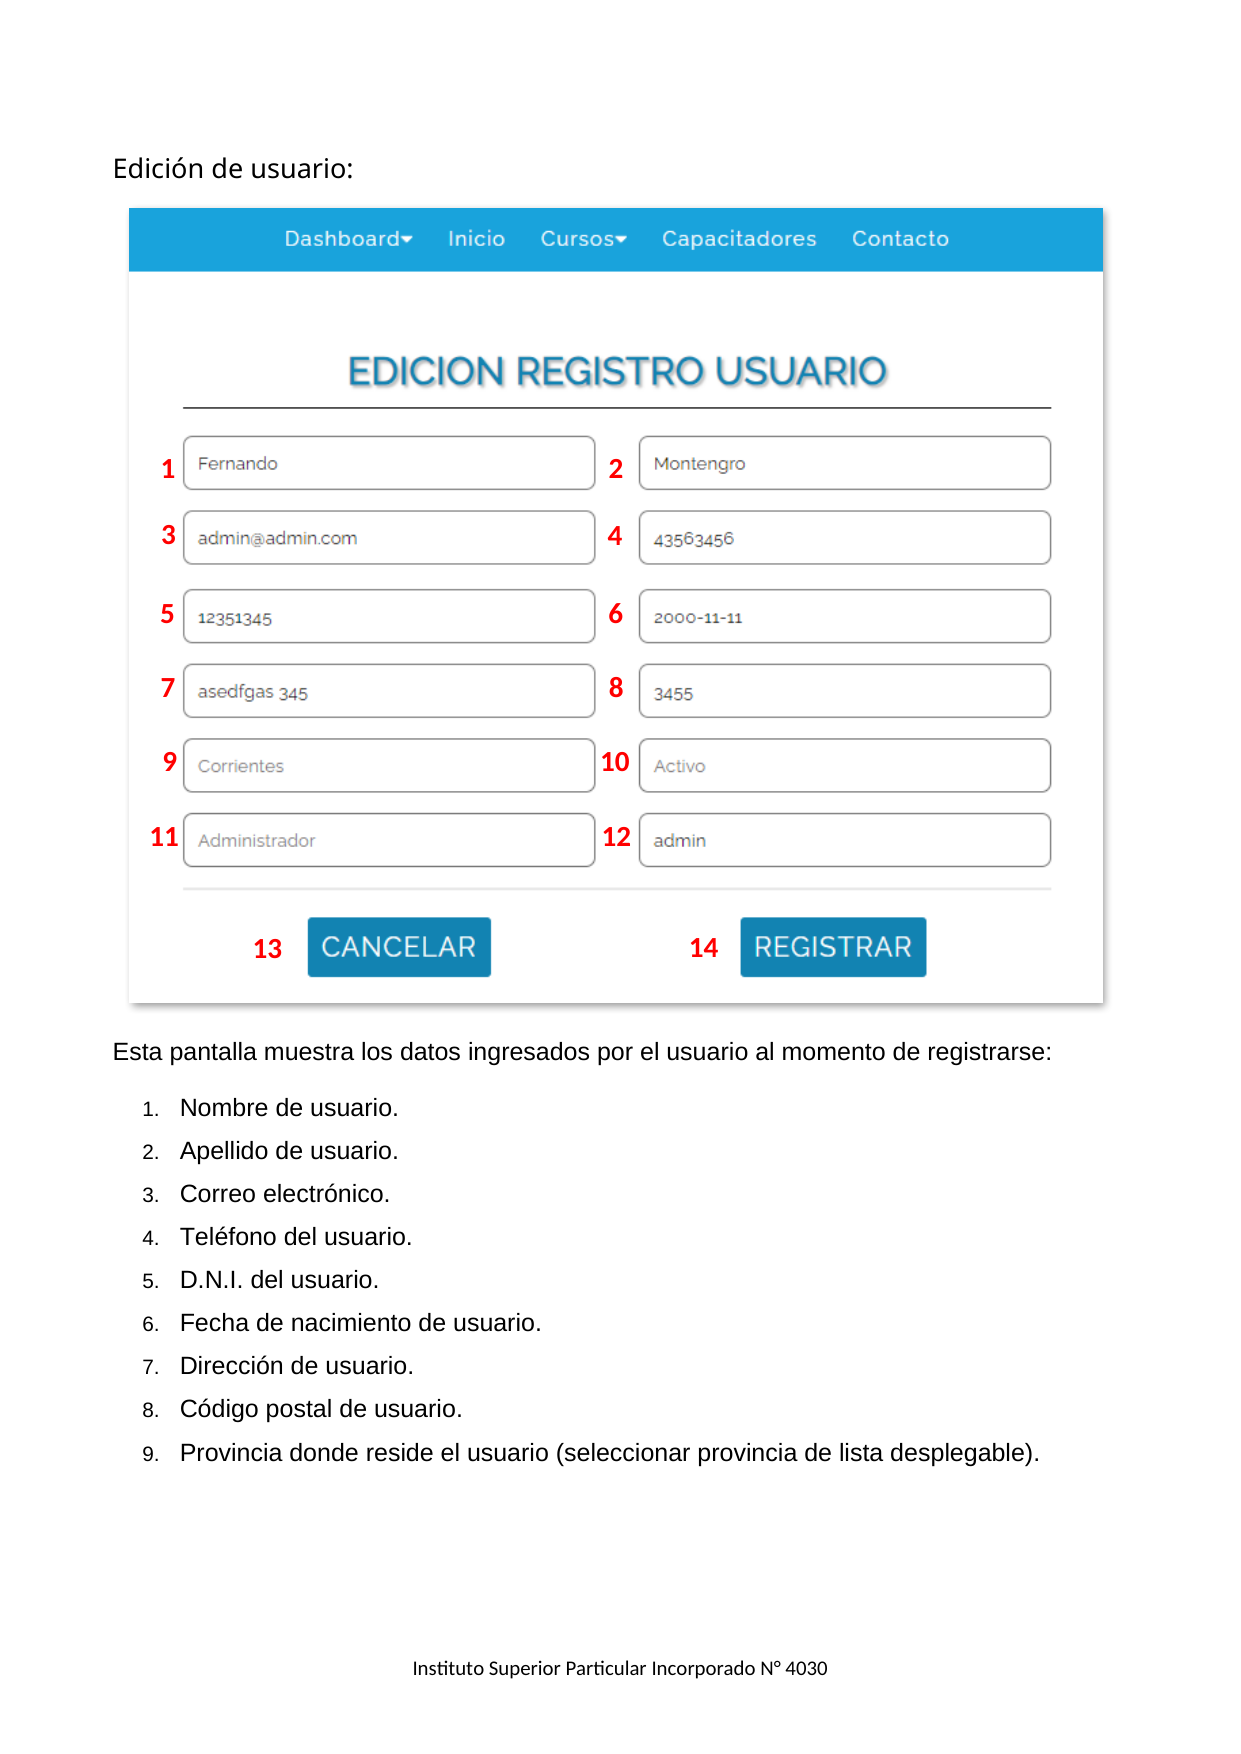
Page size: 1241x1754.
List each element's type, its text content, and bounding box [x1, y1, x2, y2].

list Código postal de usuario. [142, 1394, 1128, 1423]
list Nombre de usuario. [142, 1093, 1128, 1121]
list Provincia donde reside el usuario (seleccionar provincia de lista desplegable). [142, 1438, 1128, 1466]
list Fecha de nacimiento de usuario. [142, 1308, 1128, 1337]
subtitle Edición de usuario: [112, 150, 1128, 187]
list D.N.I. del usuario. [142, 1265, 1128, 1294]
list Dirección de usuario. [142, 1351, 1128, 1380]
list Apellido de usuario. [142, 1136, 1128, 1164]
list Correo electrónico. [142, 1179, 1128, 1208]
list Teléfono del usuario. [142, 1222, 1128, 1251]
picture [129, 208, 1103, 1003]
text Esta pantalla muestra los datos ingresados por el usuario al momento de registrarse: [112, 1037, 1128, 1066]
